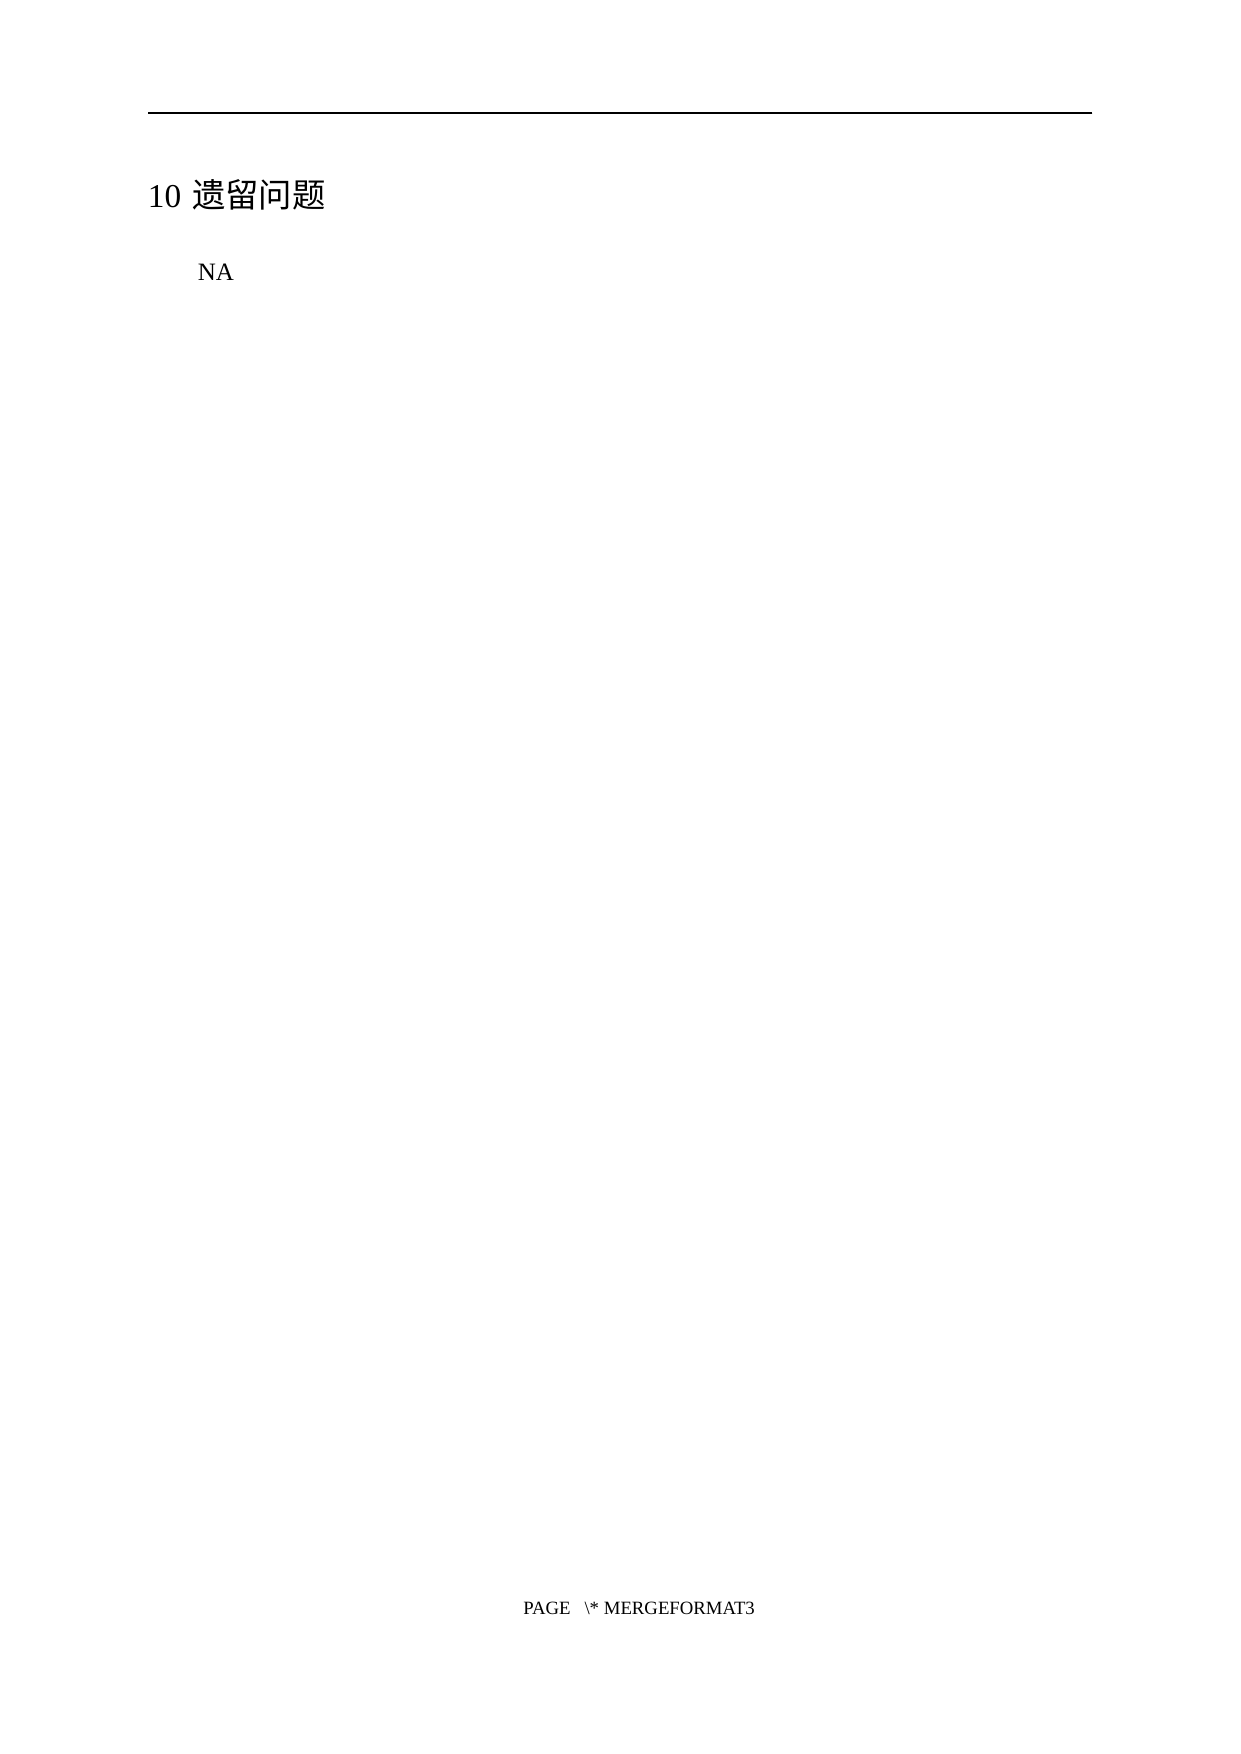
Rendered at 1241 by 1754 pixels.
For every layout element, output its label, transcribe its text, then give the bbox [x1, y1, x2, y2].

text NA [148, 254, 1092, 288]
text 遗留问题 [148, 159, 1092, 227]
